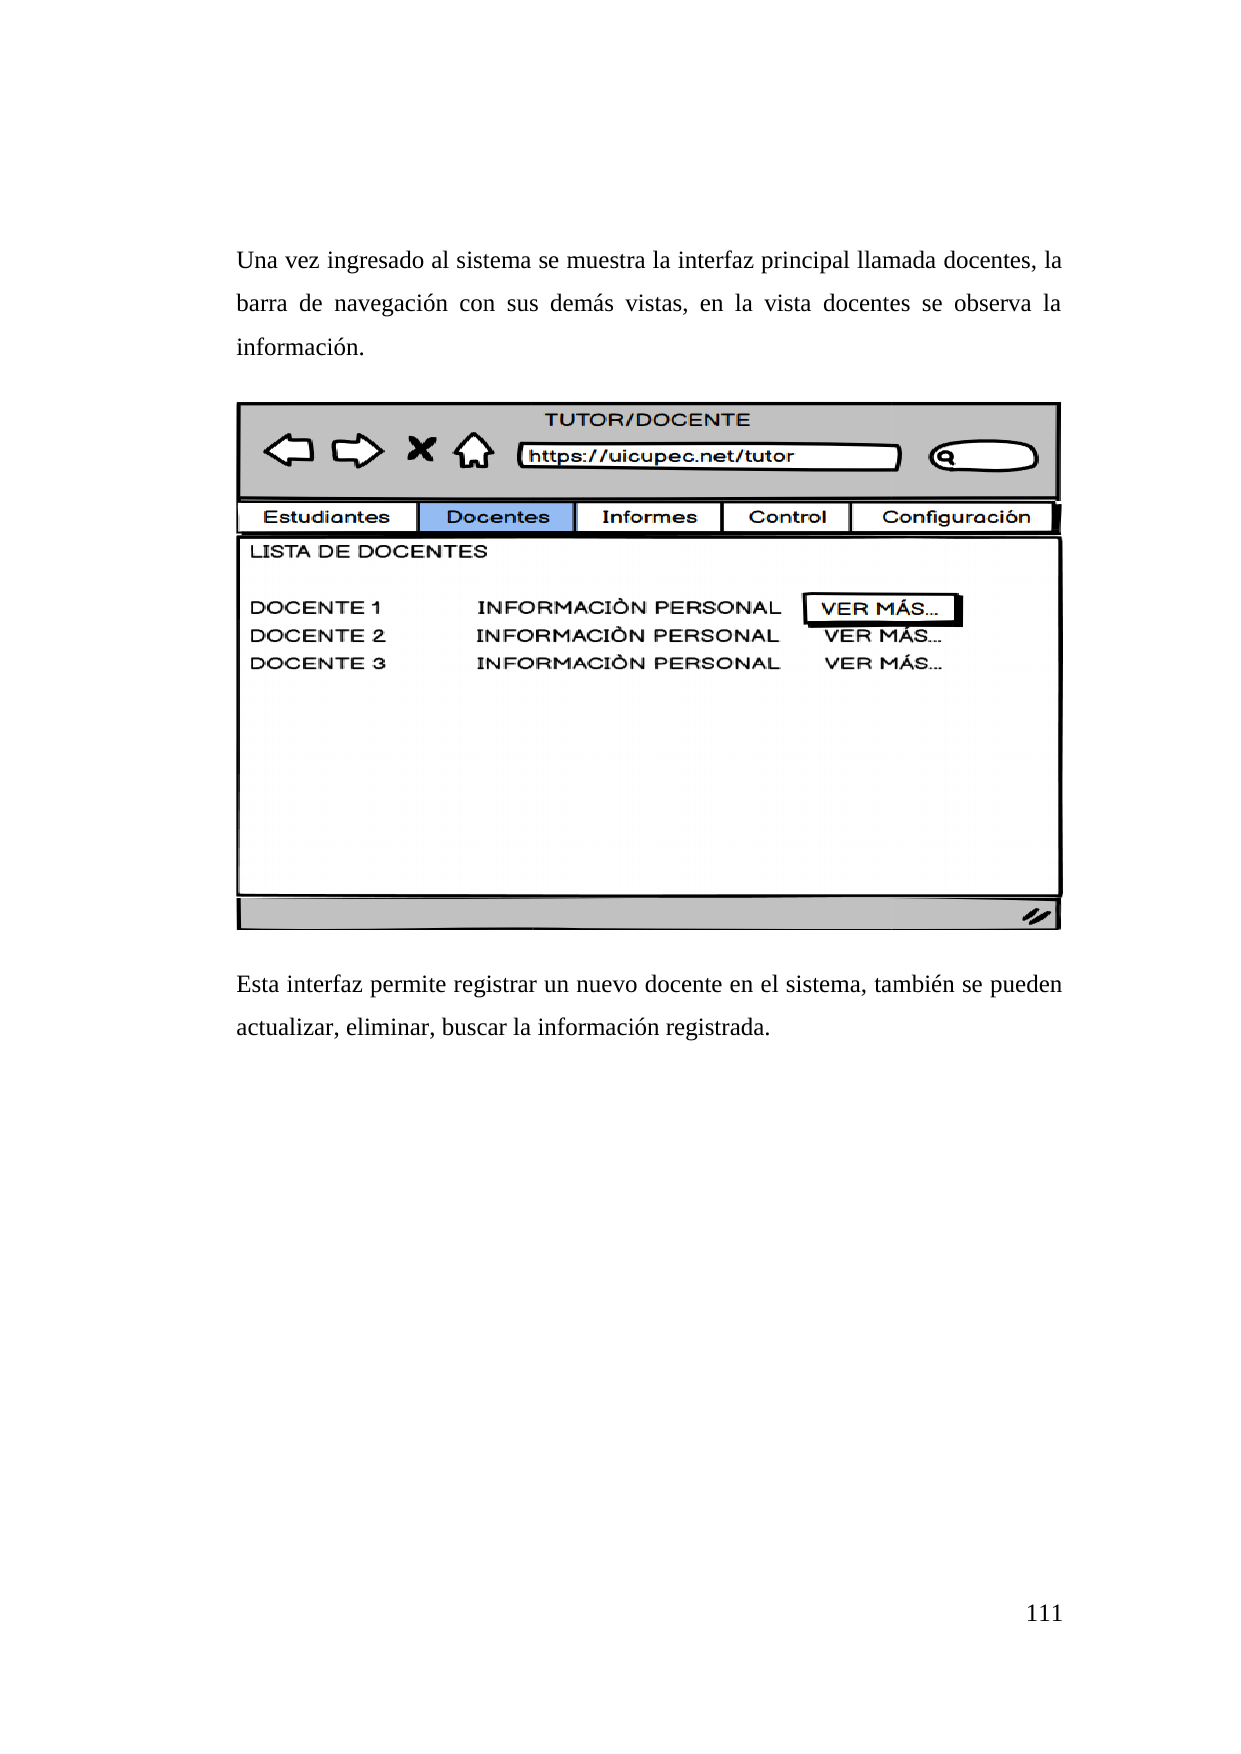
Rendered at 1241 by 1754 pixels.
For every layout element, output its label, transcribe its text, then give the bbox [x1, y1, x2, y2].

text Una vez ingresado al sistema se muestra la interfaz principal llamada docentes, la barra de navegación con sus demás vistas, en la vista docentes se observa la información. [236, 245, 1063, 360]
text Esta interfaz permite registrar un nuevo docente en el sistema, también se pueden actualizar, eliminar, buscar la información registrada. [236, 969, 1063, 1041]
picture [236, 399, 1063, 930]
